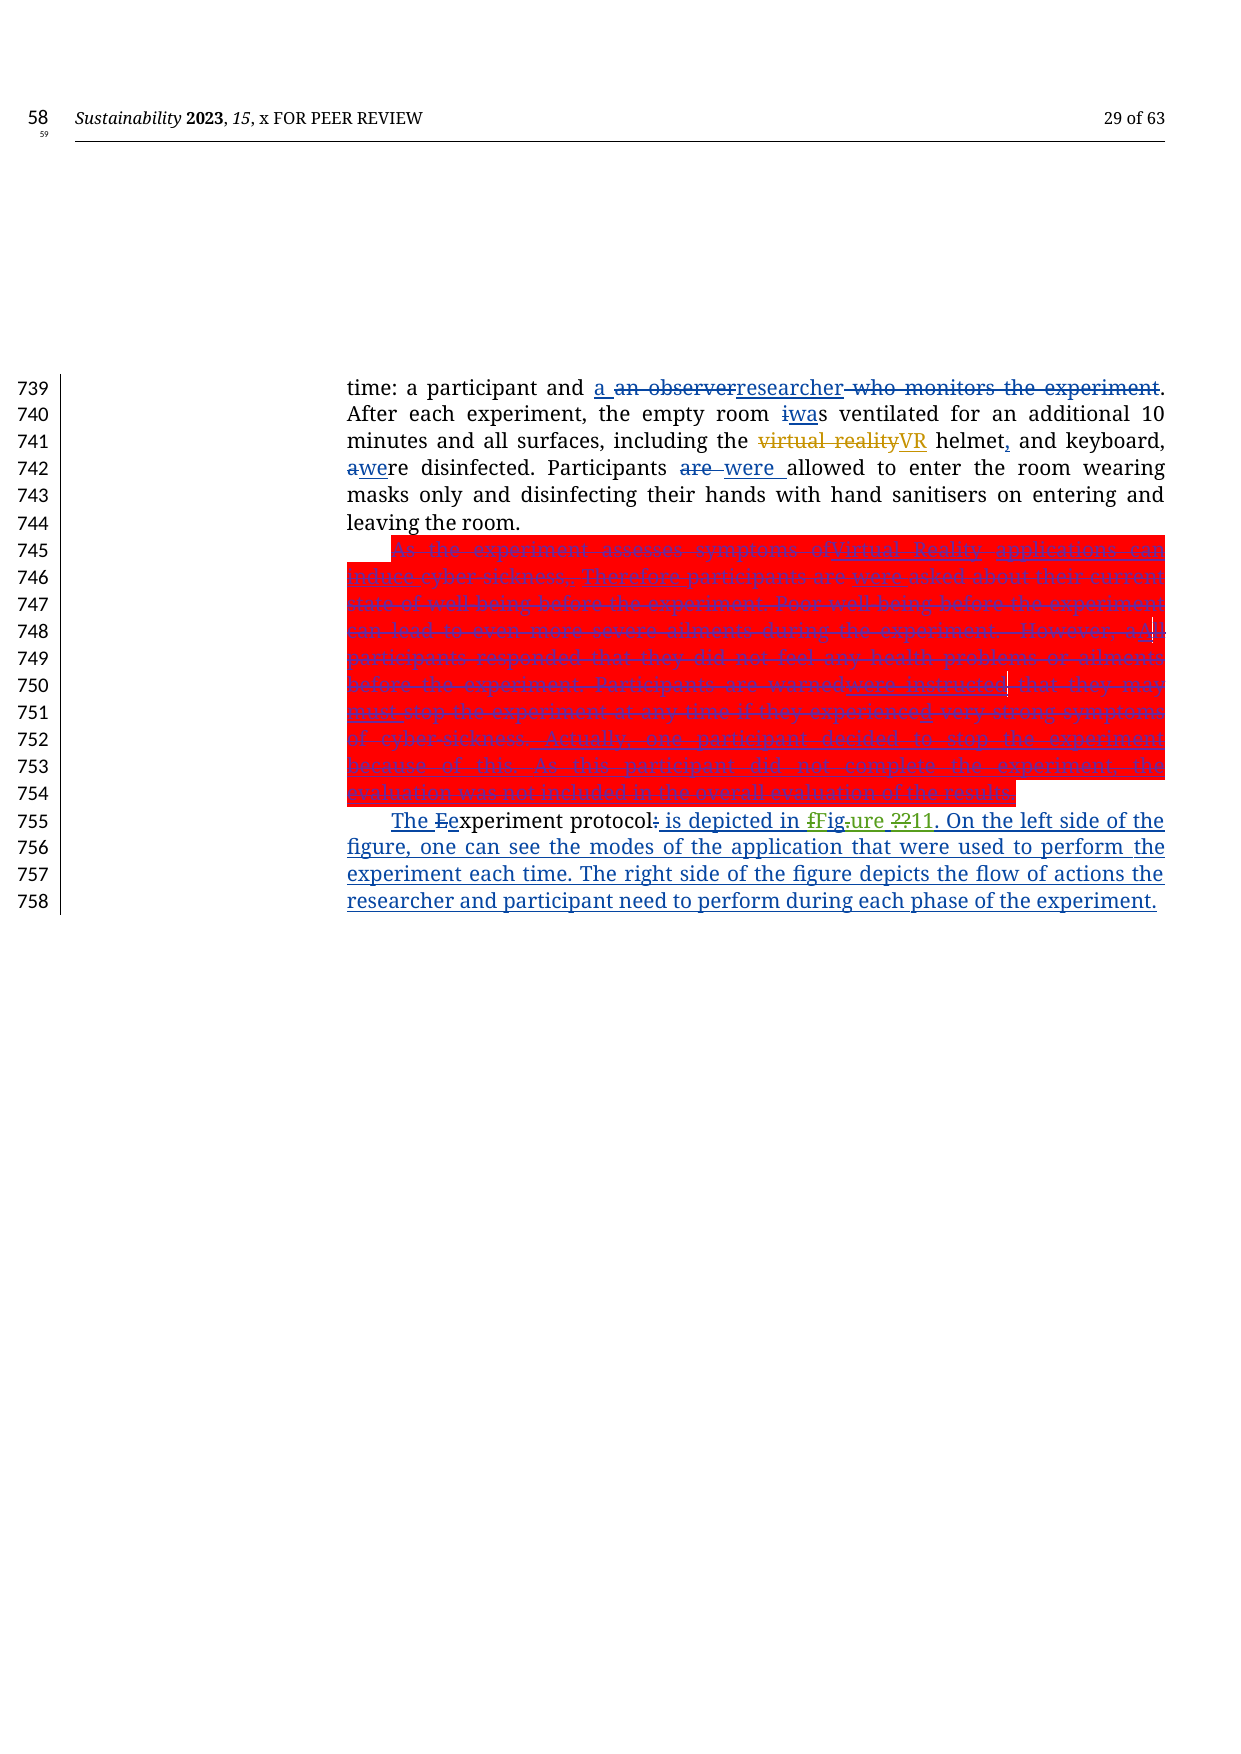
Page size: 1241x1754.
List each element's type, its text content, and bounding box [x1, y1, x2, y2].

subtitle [347, 374, 1165, 536]
subtitle xperiment protocol [347, 885, 1165, 915]
subtitle xperiment protocol [347, 858, 1165, 884]
subtitle xperiment protocol [347, 807, 1165, 857]
